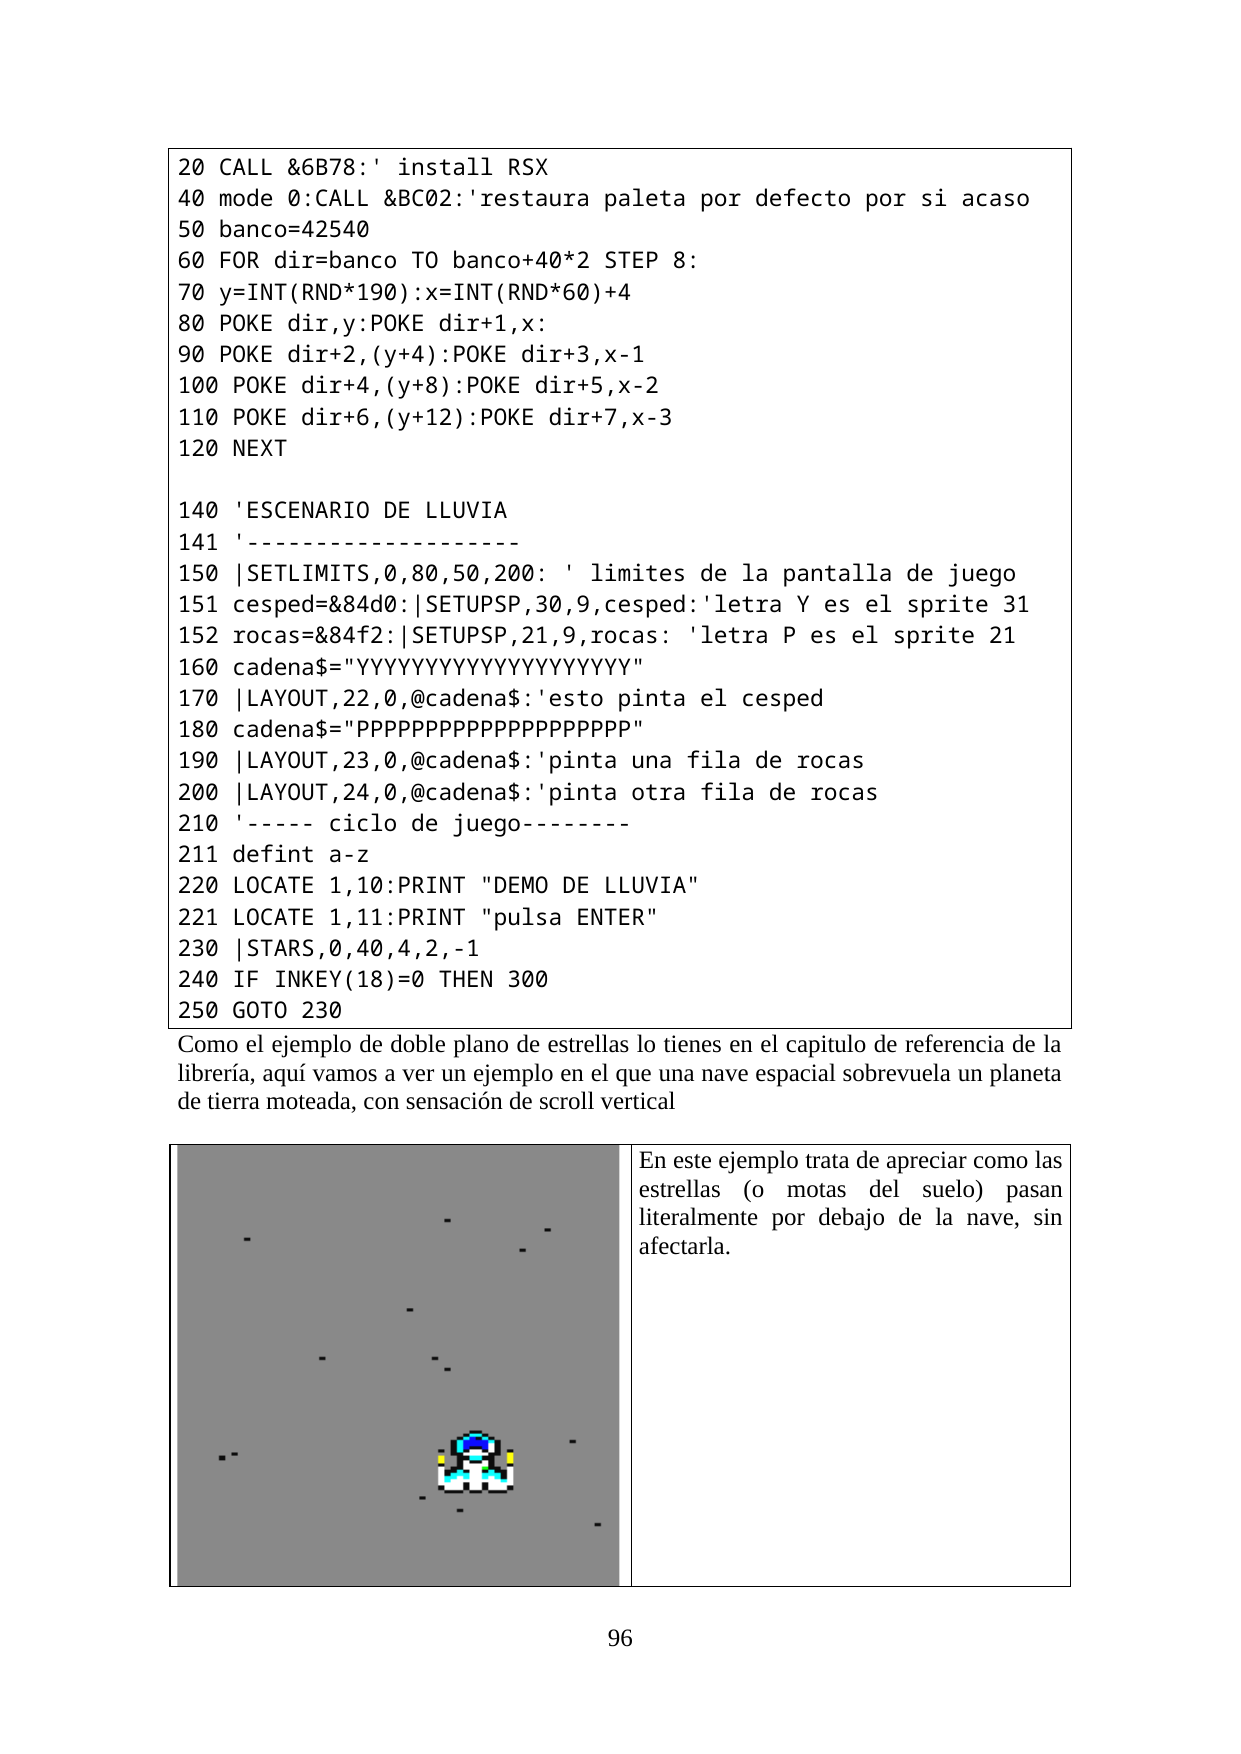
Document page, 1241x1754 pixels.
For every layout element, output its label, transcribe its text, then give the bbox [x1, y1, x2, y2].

text 20 CALL &6B78:' install RSX [169, 149, 1071, 182]
text Como el ejemplo de doble plano de estrellas lo tienes en el capitulo de referencia de la librería, aquí vamos a ver un ejemplo en el que una nave espacial sobrevuela un planeta de tierra moteada, con sensación de scroll vertical [177, 1029, 1063, 1115]
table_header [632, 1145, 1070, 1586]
text 141 '-------------------- [177, 526, 1063, 557]
text 50 banco=42540 [177, 213, 1063, 244]
text 110 POKE dir+6,(y+12):POKE dir+7,x-3 [177, 401, 1063, 432]
text 120 NEXT [177, 432, 1063, 463]
text 160 cadena$="YYYYYYYYYYYYYYYYYYYY" [177, 651, 1063, 682]
text 170 |LAYOUT,22,0,@cadena$:'esto pinta el cesped [177, 682, 1063, 713]
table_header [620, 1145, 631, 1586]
text 250 GOTO 230 [169, 991, 1071, 1028]
text 221 LOCATE 1,11:PRINT "pulsa ENTER" [177, 901, 1063, 932]
text 210 '----- ciclo de juego-------- [177, 807, 1063, 838]
text 240 IF INKEY(18)=0 THEN 300 [177, 963, 1063, 991]
text 200 |LAYOUT,24,0,@cadena$:'pinta otra fila de rocas [177, 776, 1063, 807]
text 211 defint a-z [177, 838, 1063, 869]
text 40 mode 0:CALL &BC02:'restaura paleta por defecto por si acaso [177, 182, 1063, 213]
text 60 FOR dir=banco TO banco+40*2 STEP 8: [177, 244, 1063, 276]
text 80 POKE dir,y:POKE dir+1,x: [177, 307, 1063, 338]
text 190 |LAYOUT,23,0,@cadena$:'pinta una fila de rocas [177, 744, 1063, 776]
text 151 cesped=&84d0:|SETUPSP,30,9,cesped:'letra Y es el sprite 31 [177, 588, 1063, 619]
text 70 y=INT(RND*190):x=INT(RND*60)+4 [177, 276, 1063, 307]
text 152 rocas=&84f2:|SETUPSP,21,9,rocas: 'letra P es el sprite 21 [177, 619, 1063, 651]
text 220 LOCATE 1,10:PRINT "DEMO DE LLUVIA" [177, 869, 1063, 901]
text 150 |SETLIMITS,0,80,50,200: ' limites de la pantalla de juego [177, 557, 1063, 588]
text 230 |STARS,0,40,4,2,-1 [177, 932, 1063, 963]
text 140 'ESCENARIO DE LLUVIA [177, 494, 1063, 526]
text 100 POKE dir+4,(y+8):POKE dir+5,x-2 [177, 369, 1063, 401]
text 180 cadena$="PPPPPPPPPPPPPPPPPPPP" [177, 713, 1063, 744]
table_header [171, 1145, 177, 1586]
text 90 POKE dir+2,(y+4):POKE dir+3,x-1 [177, 338, 1063, 369]
picture [177, 1145, 620, 1586]
